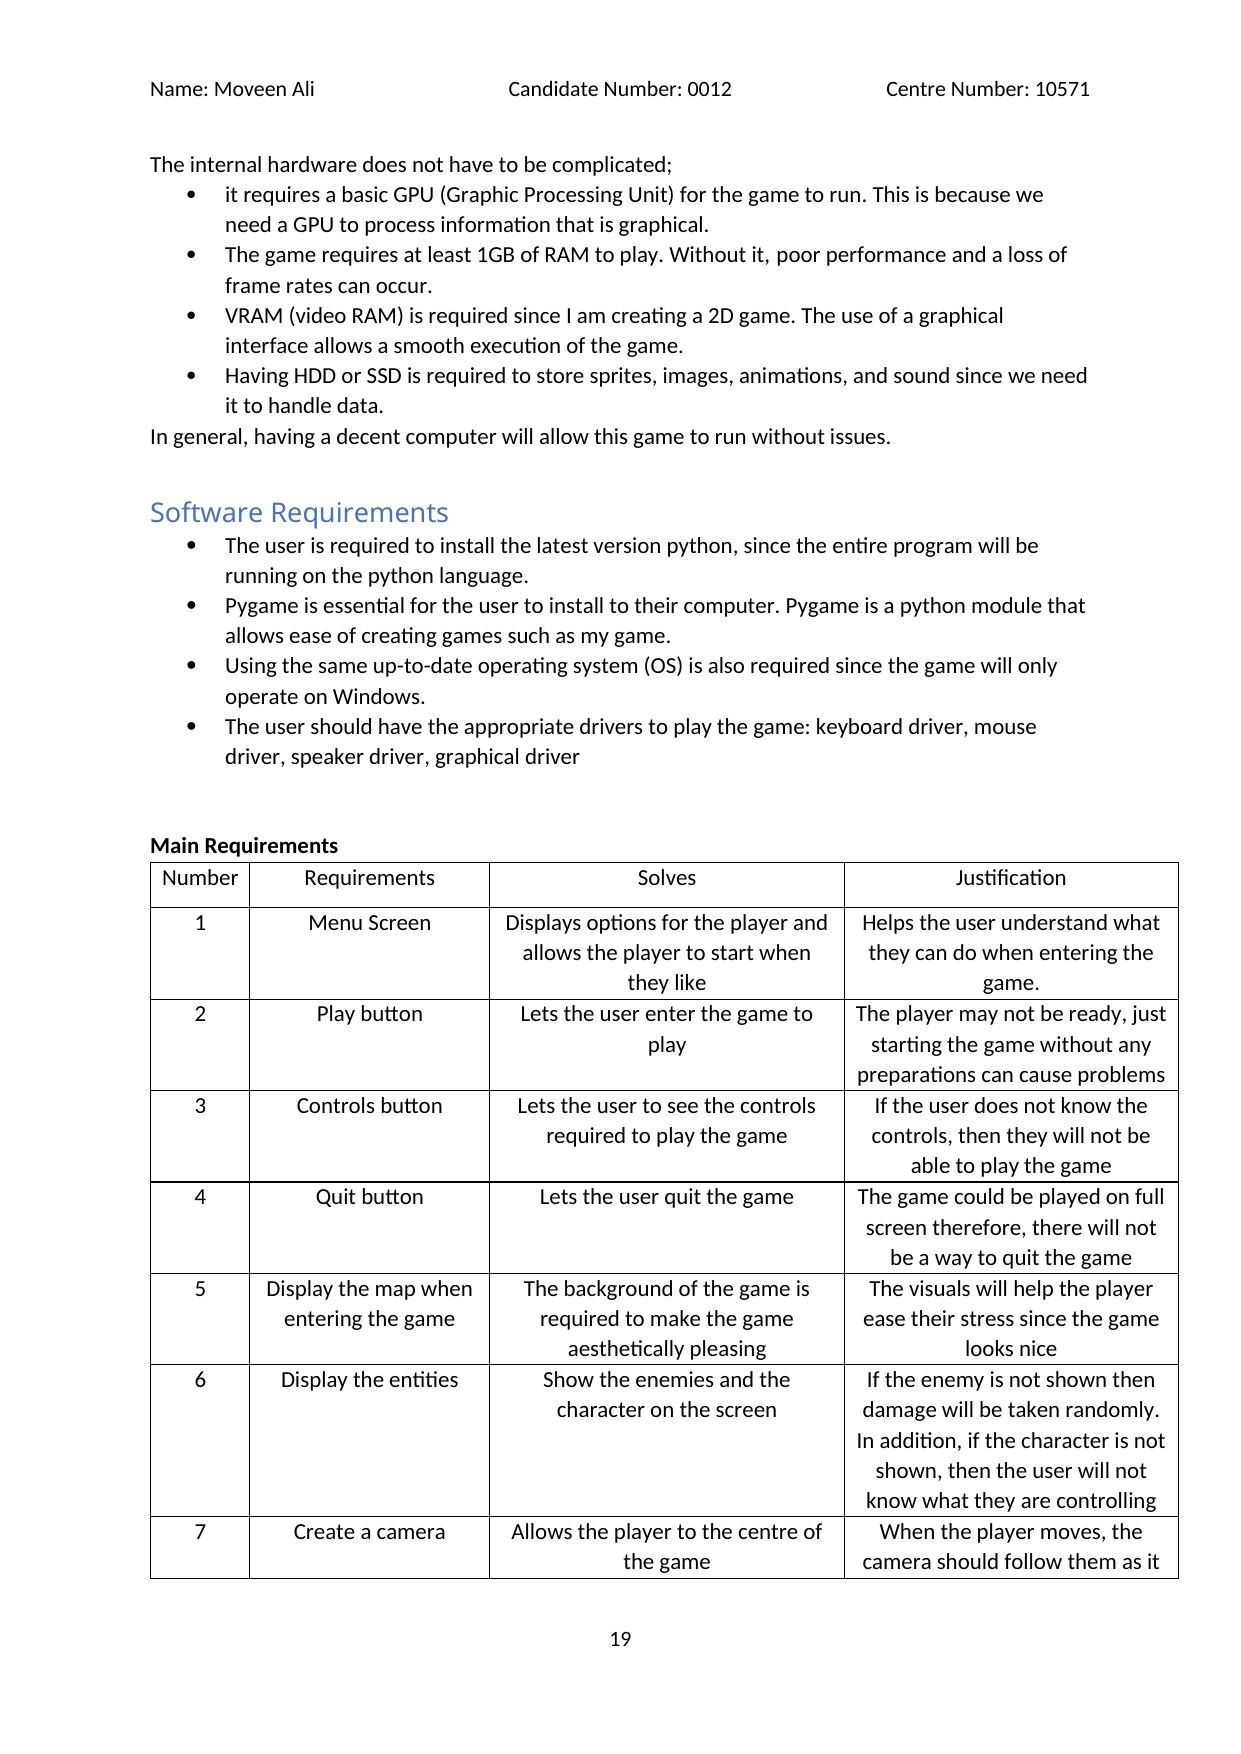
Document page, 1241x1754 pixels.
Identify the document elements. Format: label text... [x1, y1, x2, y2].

list The game requires at least 1GB of RAM to play. Without it, poor performance and a loss of frame rates can occur. [187, 241, 1090, 299]
table_cell 5 [151, 1274, 249, 1364]
list Pygame is essential for the user to install to their computer. Pygame is a python module that allows ease of creating games such as my game. [187, 591, 1090, 649]
text In general, having a decent computer will allow this game to run without issues. [150, 422, 1090, 450]
subtitle Software Requirements [150, 494, 1090, 531]
table_cell Displays options for the player and allows the player to start when they like [490, 908, 844, 998]
table_cell Create a camera [250, 1517, 489, 1577]
list Having HDD or SSD is required to store sprites, images, animations, and sound since we need it to handle data. [187, 361, 1090, 420]
table_header Solves [490, 863, 844, 907]
table_cell The game could be played on full screen therefore, there will not be a way to quit the game [845, 1183, 1178, 1273]
table_cell Controls button [250, 1091, 489, 1181]
table_cell Display the map when entering the game [250, 1274, 489, 1364]
table_cell Display the entities [250, 1365, 489, 1516]
table_cell 3 [151, 1091, 249, 1181]
table_cell The background of the game is required to make the game aesthetically pleasing [490, 1274, 844, 1364]
list Using the same up-to-date operating system (OS) is also required since the game will only operate on Windows. [187, 652, 1090, 710]
list it requires a basic GPU (Graphic Processing Unit) for the game to run. This is because we need a GPU to process information that is graphical. [187, 180, 1090, 238]
table_header Justification [845, 863, 1178, 907]
list The user is required to install the latest version python, since the entire program will be running on the python language. [187, 531, 1090, 589]
table_cell 7 [151, 1517, 249, 1577]
table_cell Lets the user enter the game to play [490, 1000, 844, 1090]
table_cell 2 [151, 1000, 249, 1090]
table_header Requirements [250, 863, 489, 907]
table_cell Lets the user to see the controls required to play the game [490, 1091, 844, 1181]
table_cell Quit button [250, 1183, 489, 1273]
table_cell 4 [151, 1183, 249, 1273]
table_cell Play button [250, 1000, 489, 1090]
text Main Requirements [150, 831, 1090, 859]
list VRAM (video RAM) is required since I am creating a 2D game. The use of a graphical interface allows a smooth execution of the game. [187, 301, 1090, 359]
table_cell The player may not be ready, just starting the game without any preparations can cause problems [845, 1000, 1178, 1090]
table_cell Show the enemies and the character on the screen [490, 1365, 844, 1516]
list The user should have the appropriate drivers to play the game: keyboard driver, mouse driver, speaker driver, graphical driver [187, 712, 1090, 770]
table_cell The visuals will help the player ease their stress since the game looks nice [845, 1274, 1178, 1364]
table_cell 6 [151, 1365, 249, 1516]
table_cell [845, 1517, 1178, 1577]
table_cell If the enemy is not shown then damage will be taken randomly. In addition, if the character is not shown, then the user will not know what they are controlling [845, 1365, 1178, 1516]
table_cell 1 [151, 908, 249, 998]
table_cell If the user does not know the controls, then they will not be able to play the game [845, 1091, 1178, 1181]
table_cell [490, 1517, 844, 1577]
table_cell Helps the user understand what they can do when entering the game. [845, 908, 1178, 998]
table_header Number [151, 863, 249, 907]
table_cell Menu Screen [250, 908, 489, 998]
table_cell Lets the user quit the game [490, 1183, 844, 1273]
text The internal hardware does not have to be complicated; [150, 150, 1090, 178]
